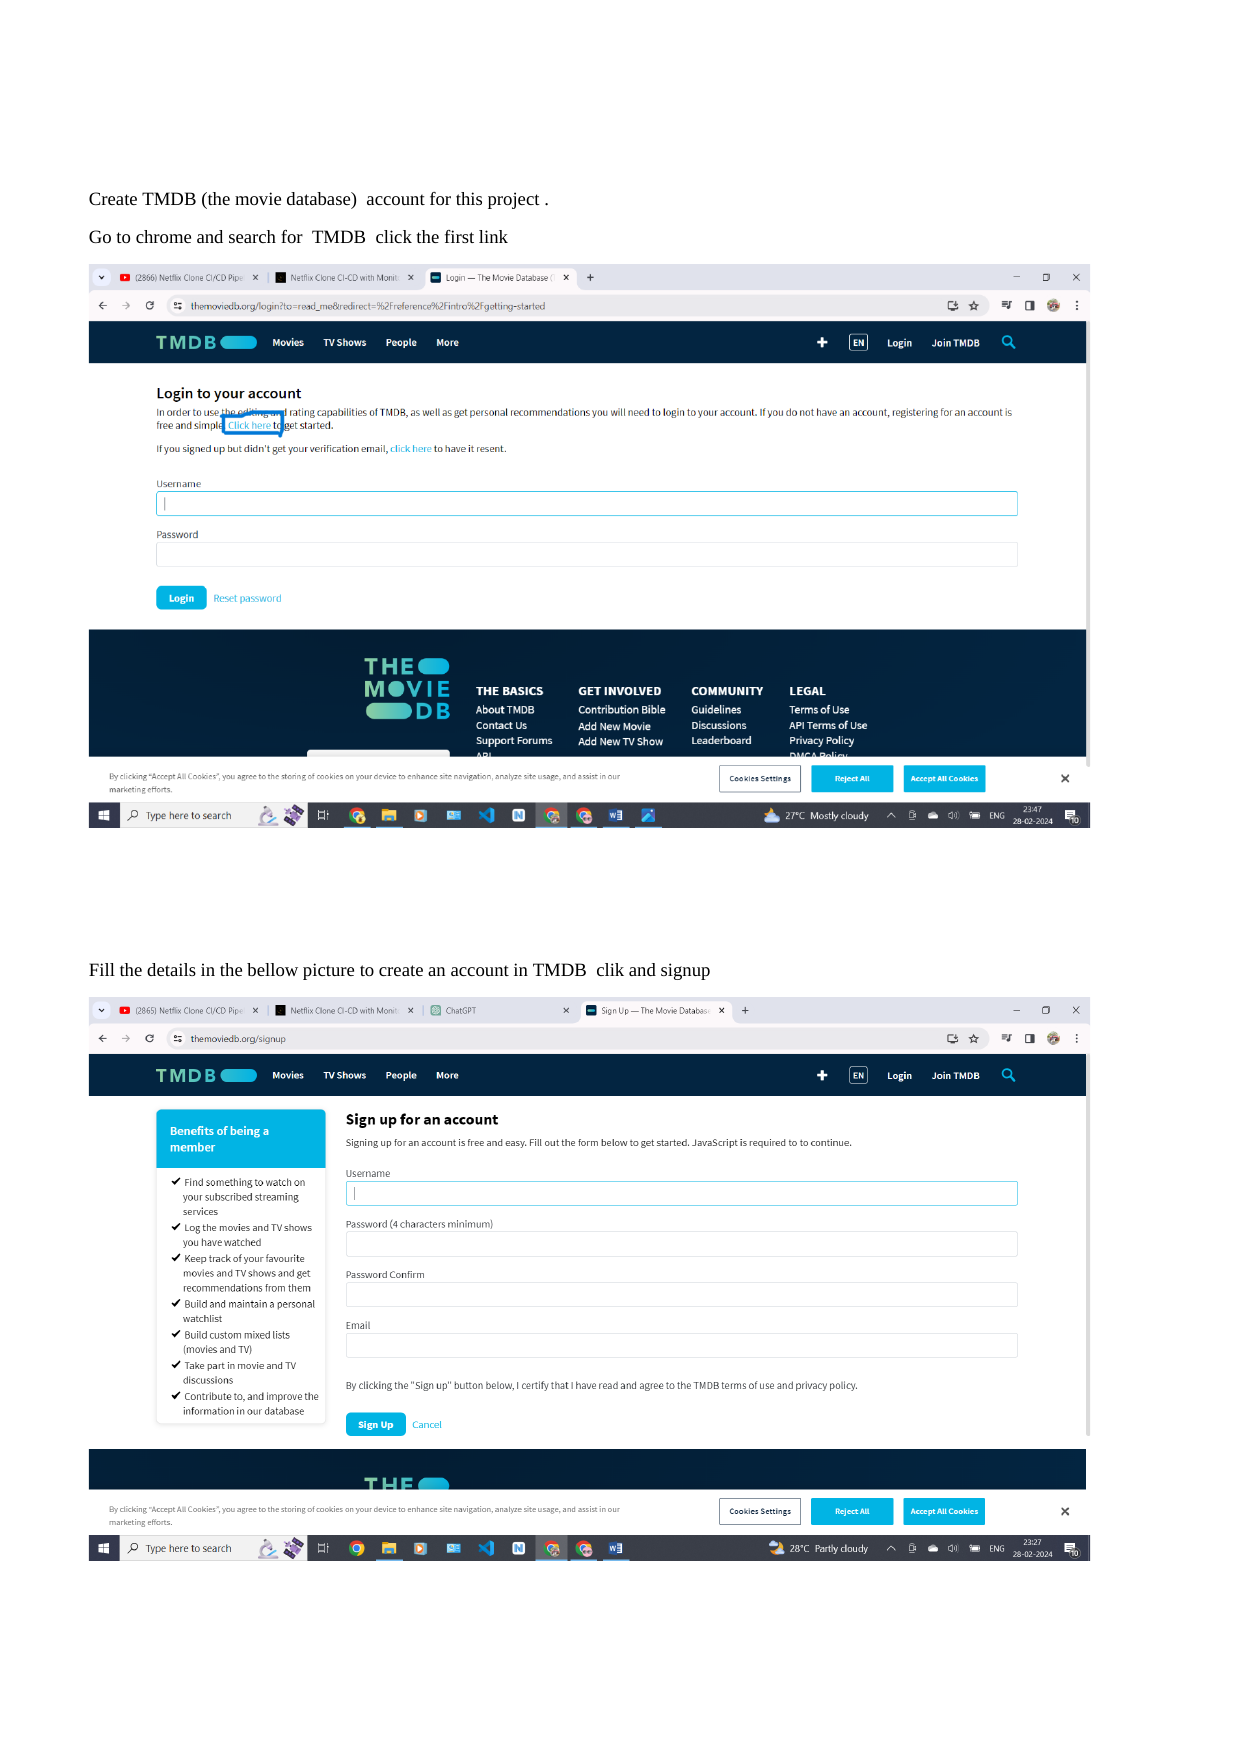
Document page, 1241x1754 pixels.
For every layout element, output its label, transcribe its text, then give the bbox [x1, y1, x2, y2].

picture [88, 997, 1091, 1561]
picture [88, 264, 1091, 828]
text Fill the details in the bellow picture to create an account in TMDB clik and signup [89, 959, 1090, 981]
text Go to chrome and search for TMDB click the first link [89, 226, 1090, 248]
text Create TMDB (the movie database) account for this project . [89, 188, 1090, 210]
